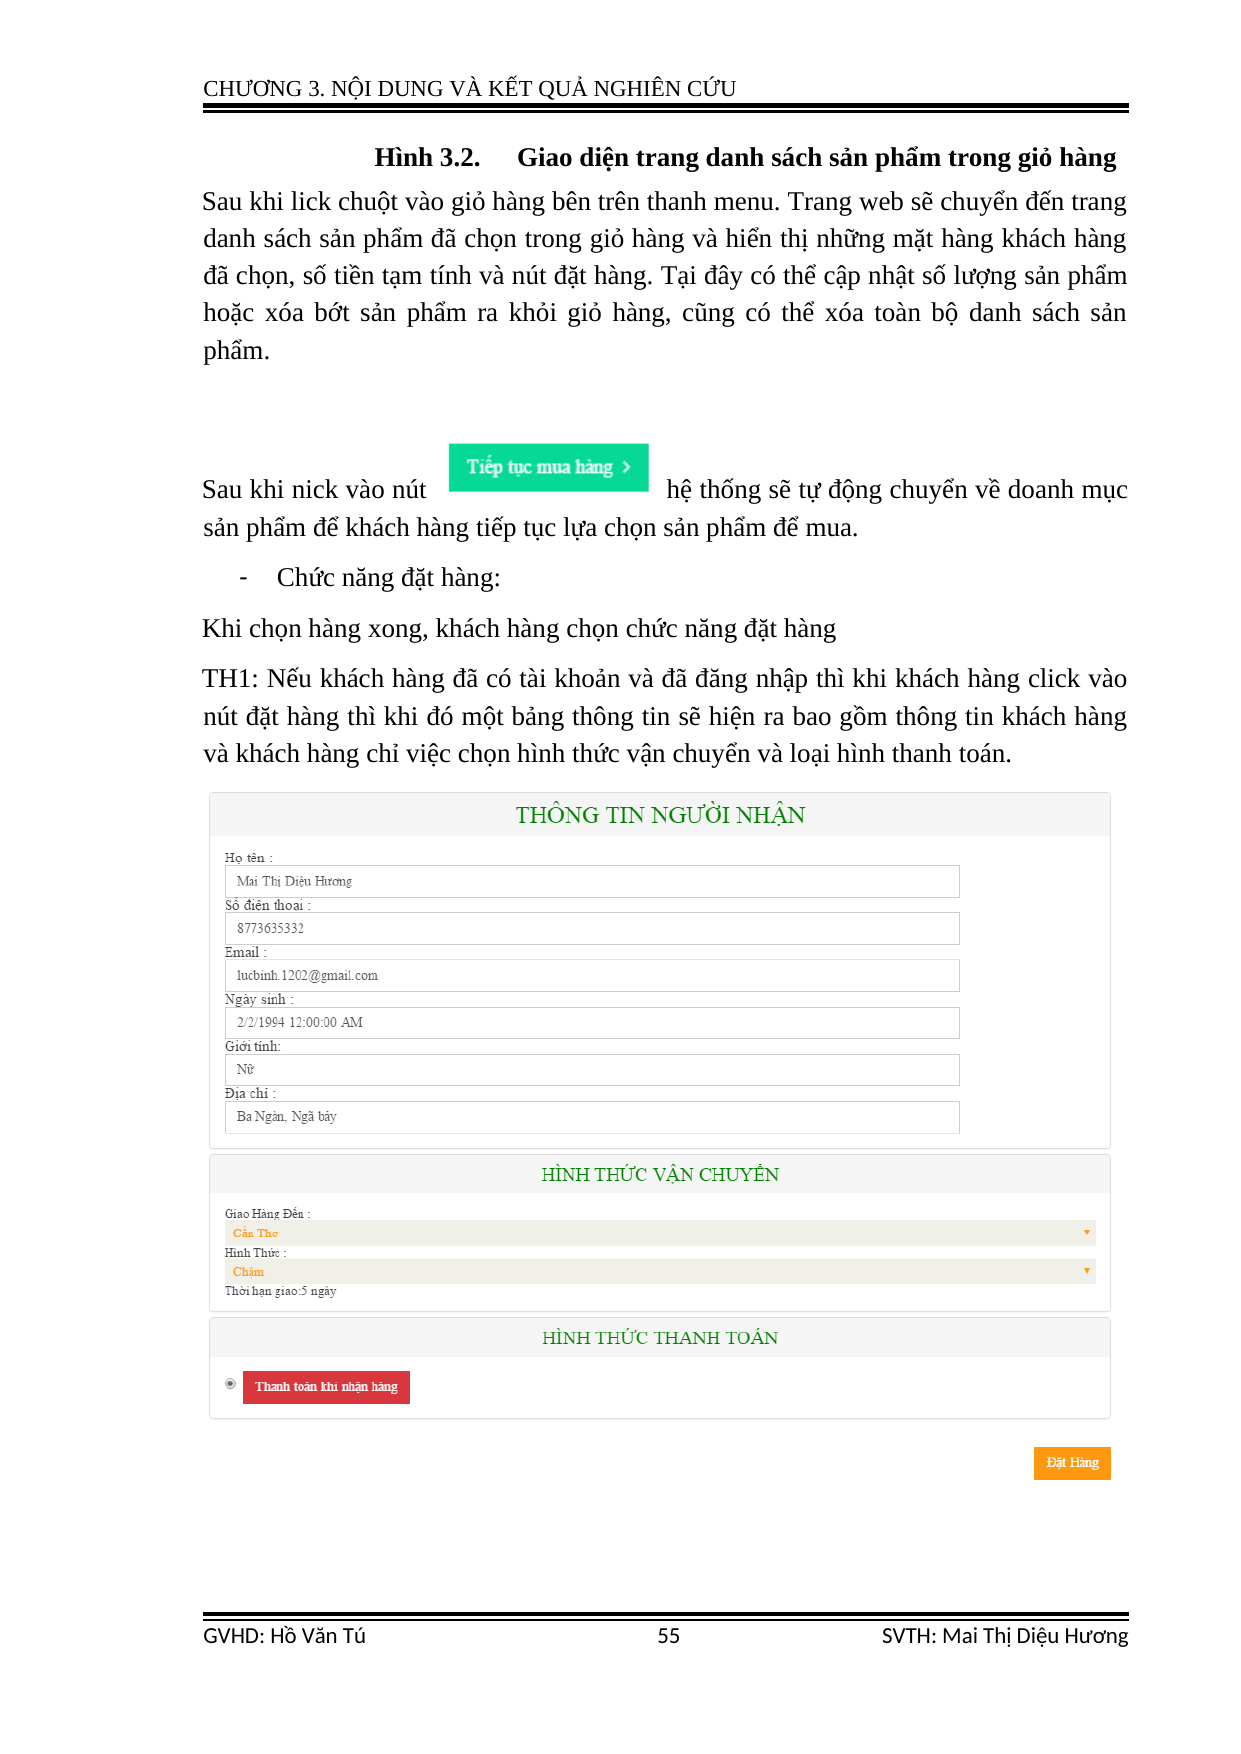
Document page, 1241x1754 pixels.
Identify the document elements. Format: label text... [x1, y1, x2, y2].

text Giao diện trang danh sách sản phẩm trong giỏ hàng [361, 141, 1130, 172]
list Chức năng đặt hàng: [239, 561, 1129, 593]
text Sau khi lick chuột vào giỏ hàng bên trên thanh menu. Trang web sẽ chuyển đến trang danh sách sản phẩm đã chọn trong giỏ hàng và hiển thị những mặt hàng khách hàng đã chọn, số tiền tạm tính và nút đặt hàng. Tại đây có thể cập nhật số lượng sản phẩm hoặc xóa bớt sản phẩm ra khỏi giỏ hàng, cũng có thể xóa toàn bộ danh sách sản phẩm. [202, 184, 1129, 365]
text Sau khi nick vào nút hệ thống sẽ tự động chuyển về doanh mục sản phẩm để khách hàng tiếp tục lựa chọn sản phẩm để mua. [202, 435, 1129, 542]
picture [434, 434, 660, 499]
text Khi chọn hàng xong, khách hàng chọn chức năng đặt hàng [202, 613, 1129, 644]
picture [203, 786, 1129, 1482]
text TH1: Nếu khách hàng đã có tài khoản và đã đăng nhập thì khi khách hàng click vào nút đặt hàng thì khi đó một bảng thông tin sẽ hiện ra bao gồm thông tin khách hàng và khách hàng chỉ việc chọn hình thức vận chuyển và loại hình thanh toán. [202, 662, 1129, 768]
